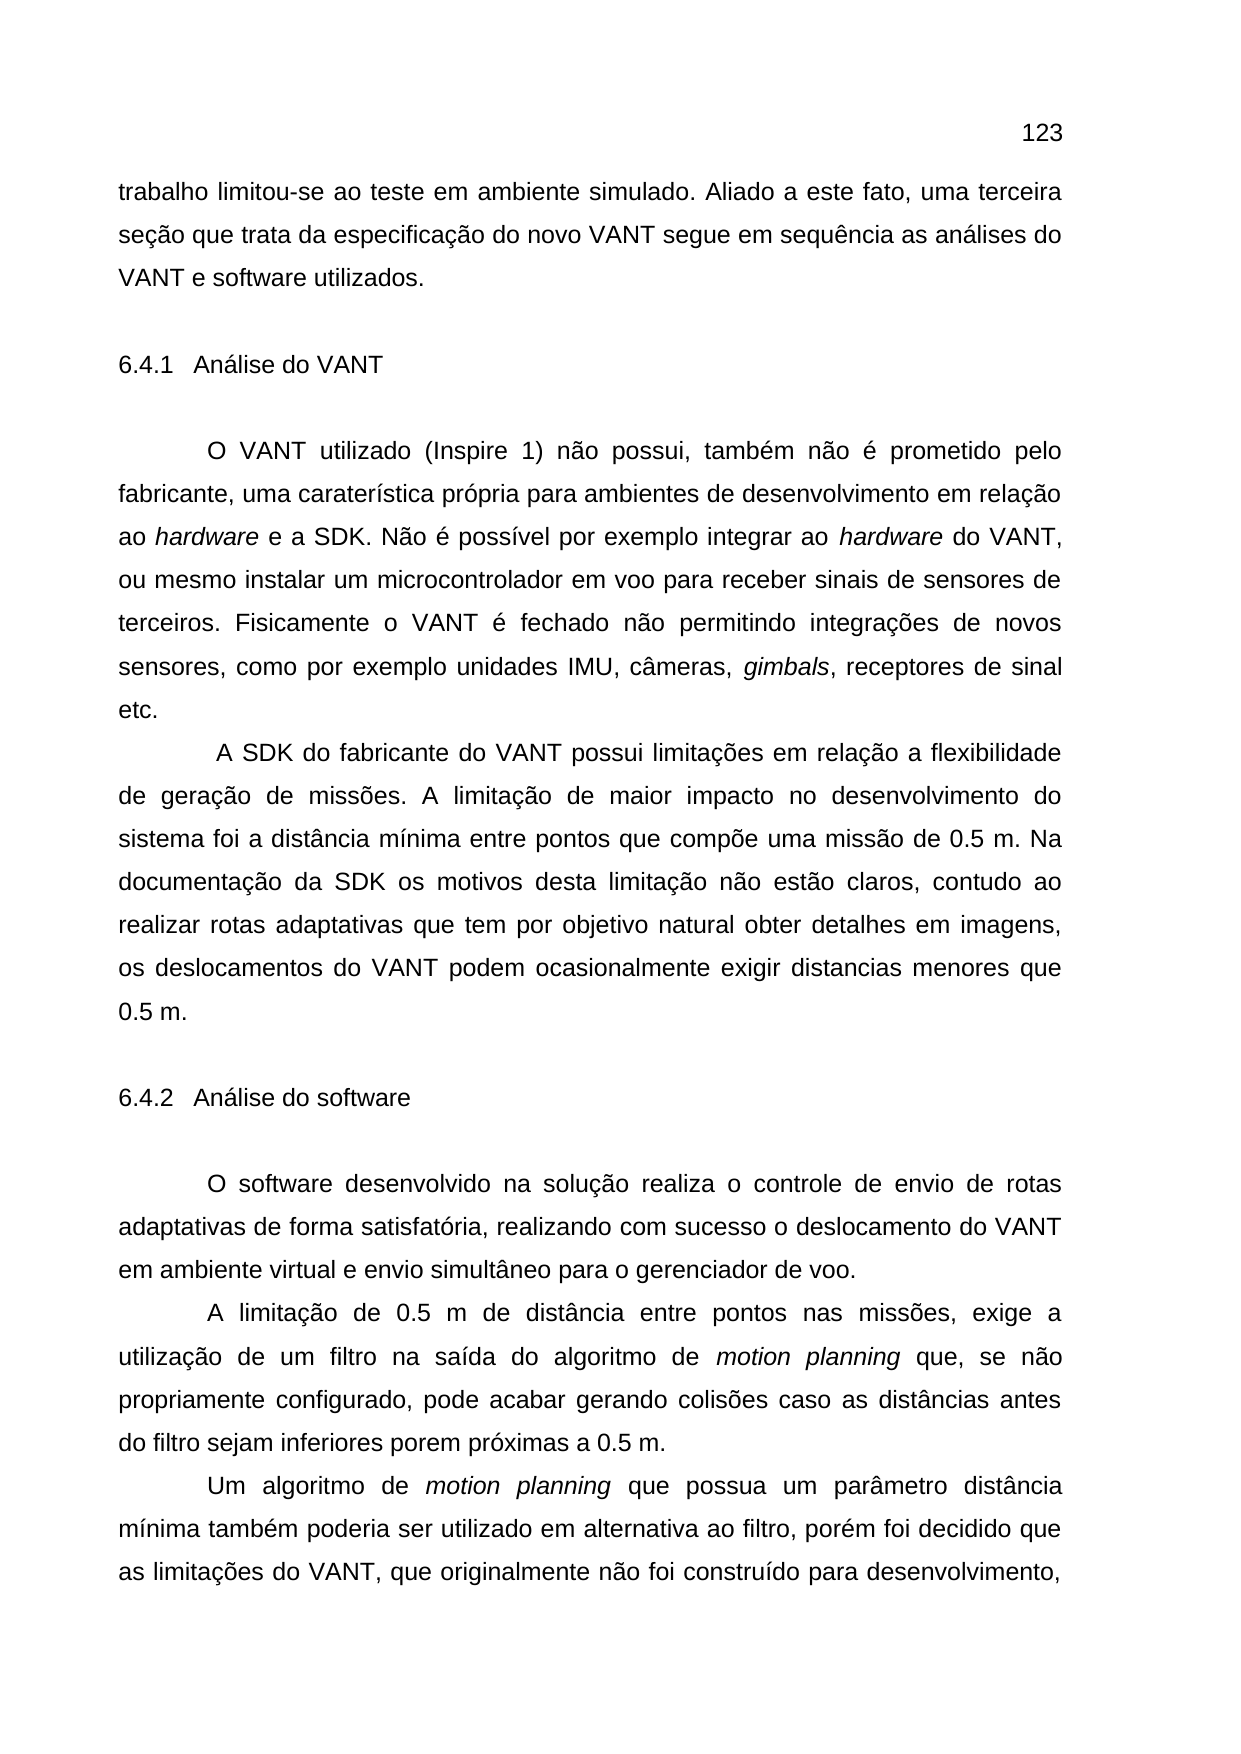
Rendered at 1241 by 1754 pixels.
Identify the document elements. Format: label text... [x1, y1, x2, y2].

subtitle Análise do VANT [118, 350, 1063, 378]
text A limitação de 0.5 m de distância entre pontos nas missões, exige a utilização de um filtro na saída do algoritmo de motion planning que, se não propriamente configurado, pode acabar gerando colisões caso as distâncias antes do filtro sejam inferiores porem próximas a 0.5 m. [118, 1298, 1063, 1457]
subtitle Análise do software [118, 1083, 1063, 1112]
text O software desenvolvido na solução realiza o controle de envio de rotas adaptativas de forma satisfatória, realizando com sucesso o deslocamento do VANT em ambiente virtual e envio simultâneo para o gerenciador de voo. [118, 1169, 1063, 1284]
text O VANT utilizado (Inspire 1) não possui, também não é prometido pelo fabricante, uma caraterística própria para ambientes de desenvolvimento em relação ao hardware e a SDK. Não é possível por exemplo integrar ao hardware do VANT, ou mesmo instalar um microcontrolador em voo para receber sinais de sensores de terceiros. Fisicamente o VANT é fechado não permitindo integrações de novos sensores, como por exemplo unidades IMU, câmeras, gimbals, receptores de sinal etc. [118, 436, 1063, 723]
text A SDK do fabricante do VANT possui limitações em relação a flexibilidade de geração de missões. A limitação de maior impacto no desenvolvimento do sistema foi a distância mínima entre pontos que compõe uma missão de 0.5 m. Na documentação da SDK os motivos desta limitação não estão claros, contudo ao realizar rotas adaptativas que tem por objetivo natural obter detalhes em imagens, os deslocamentos do VANT podem ocasionalmente exigir distancias menores que 0.5 m. [118, 738, 1063, 1025]
